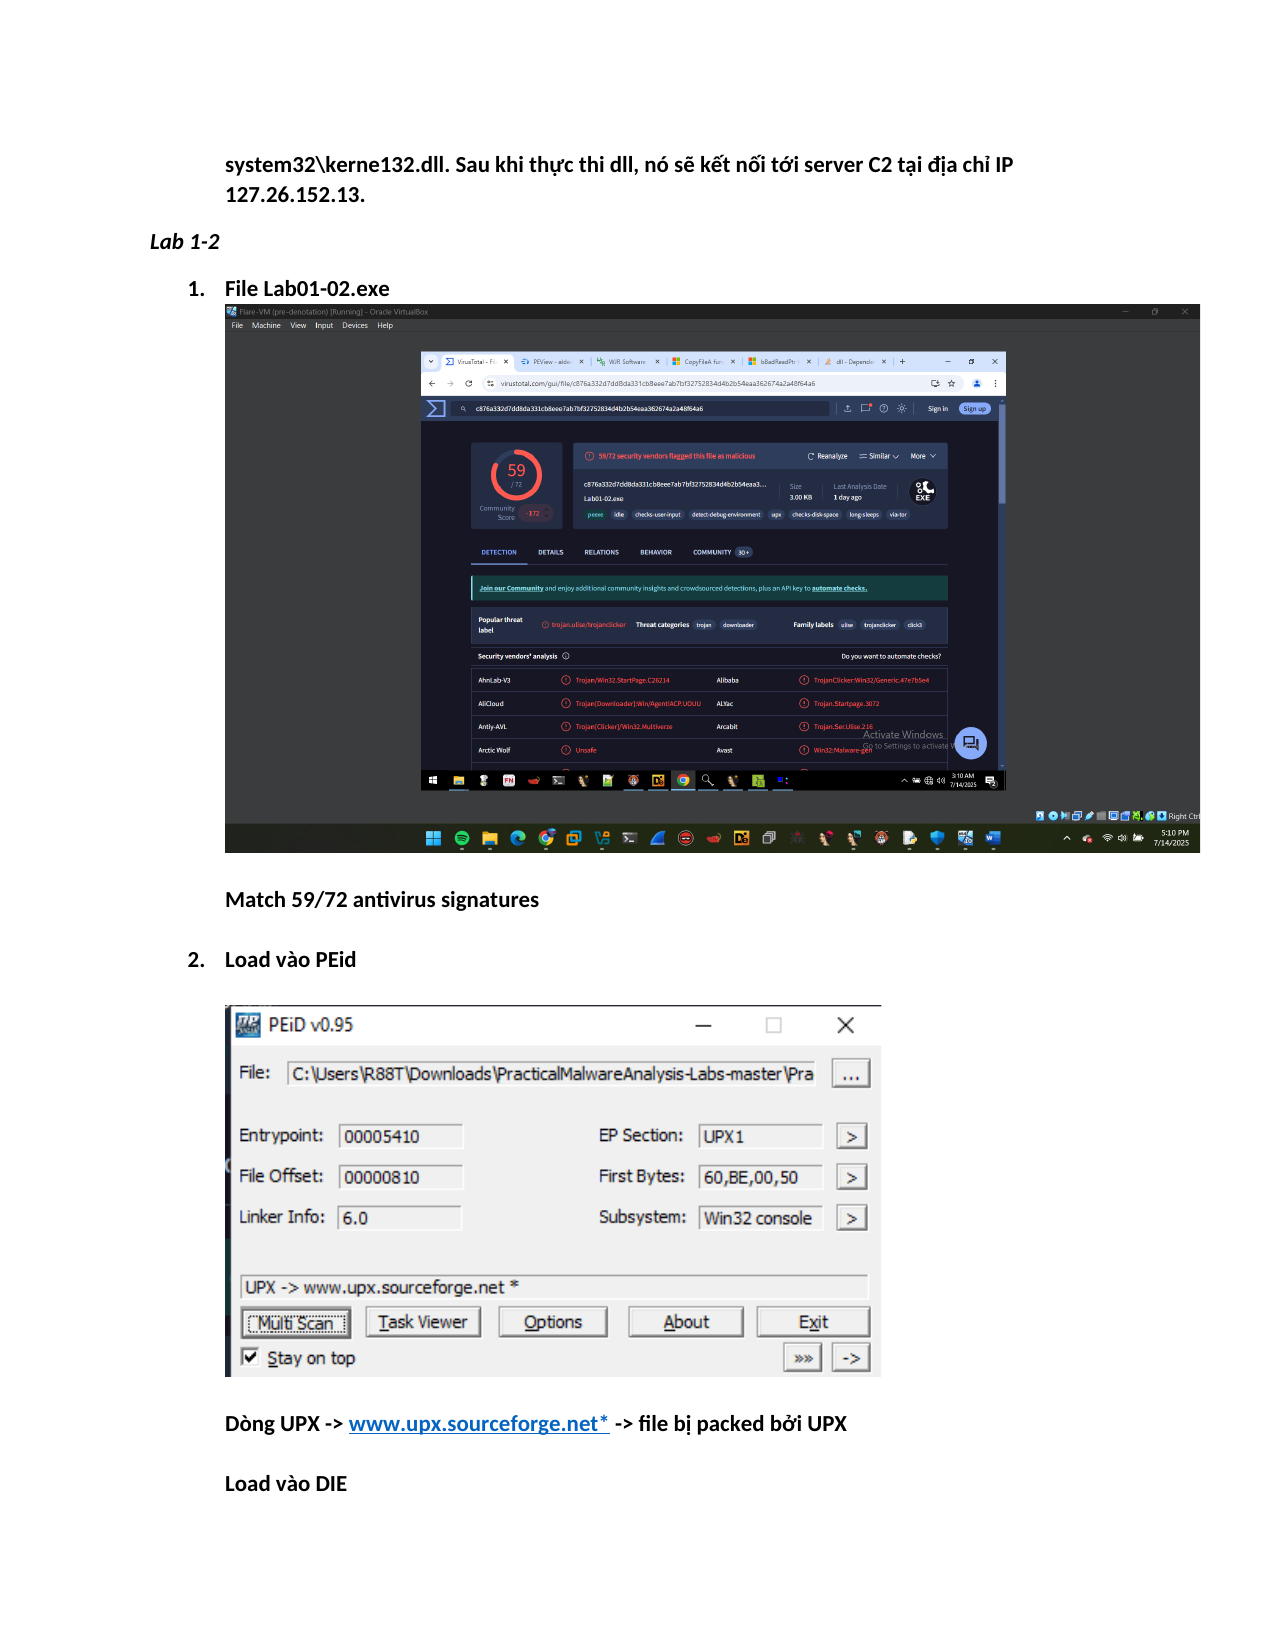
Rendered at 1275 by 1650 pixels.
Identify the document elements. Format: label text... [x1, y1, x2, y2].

list Dòng UPX -> www.upx.sourceforge.net* -> file bị packed bởi UPX [225, 1409, 1125, 1437]
list File Lab01-02.exe [187, 274, 1125, 302]
list Load vào DIE [225, 1469, 1125, 1497]
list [187, 150, 1125, 208]
picture [225, 1005, 882, 1377]
list Load vào PEid [187, 945, 1125, 973]
list Match 59/72 antivirus signatures [225, 885, 1125, 913]
picture [225, 304, 1200, 853]
text Lab 1-2 [150, 227, 1125, 255]
